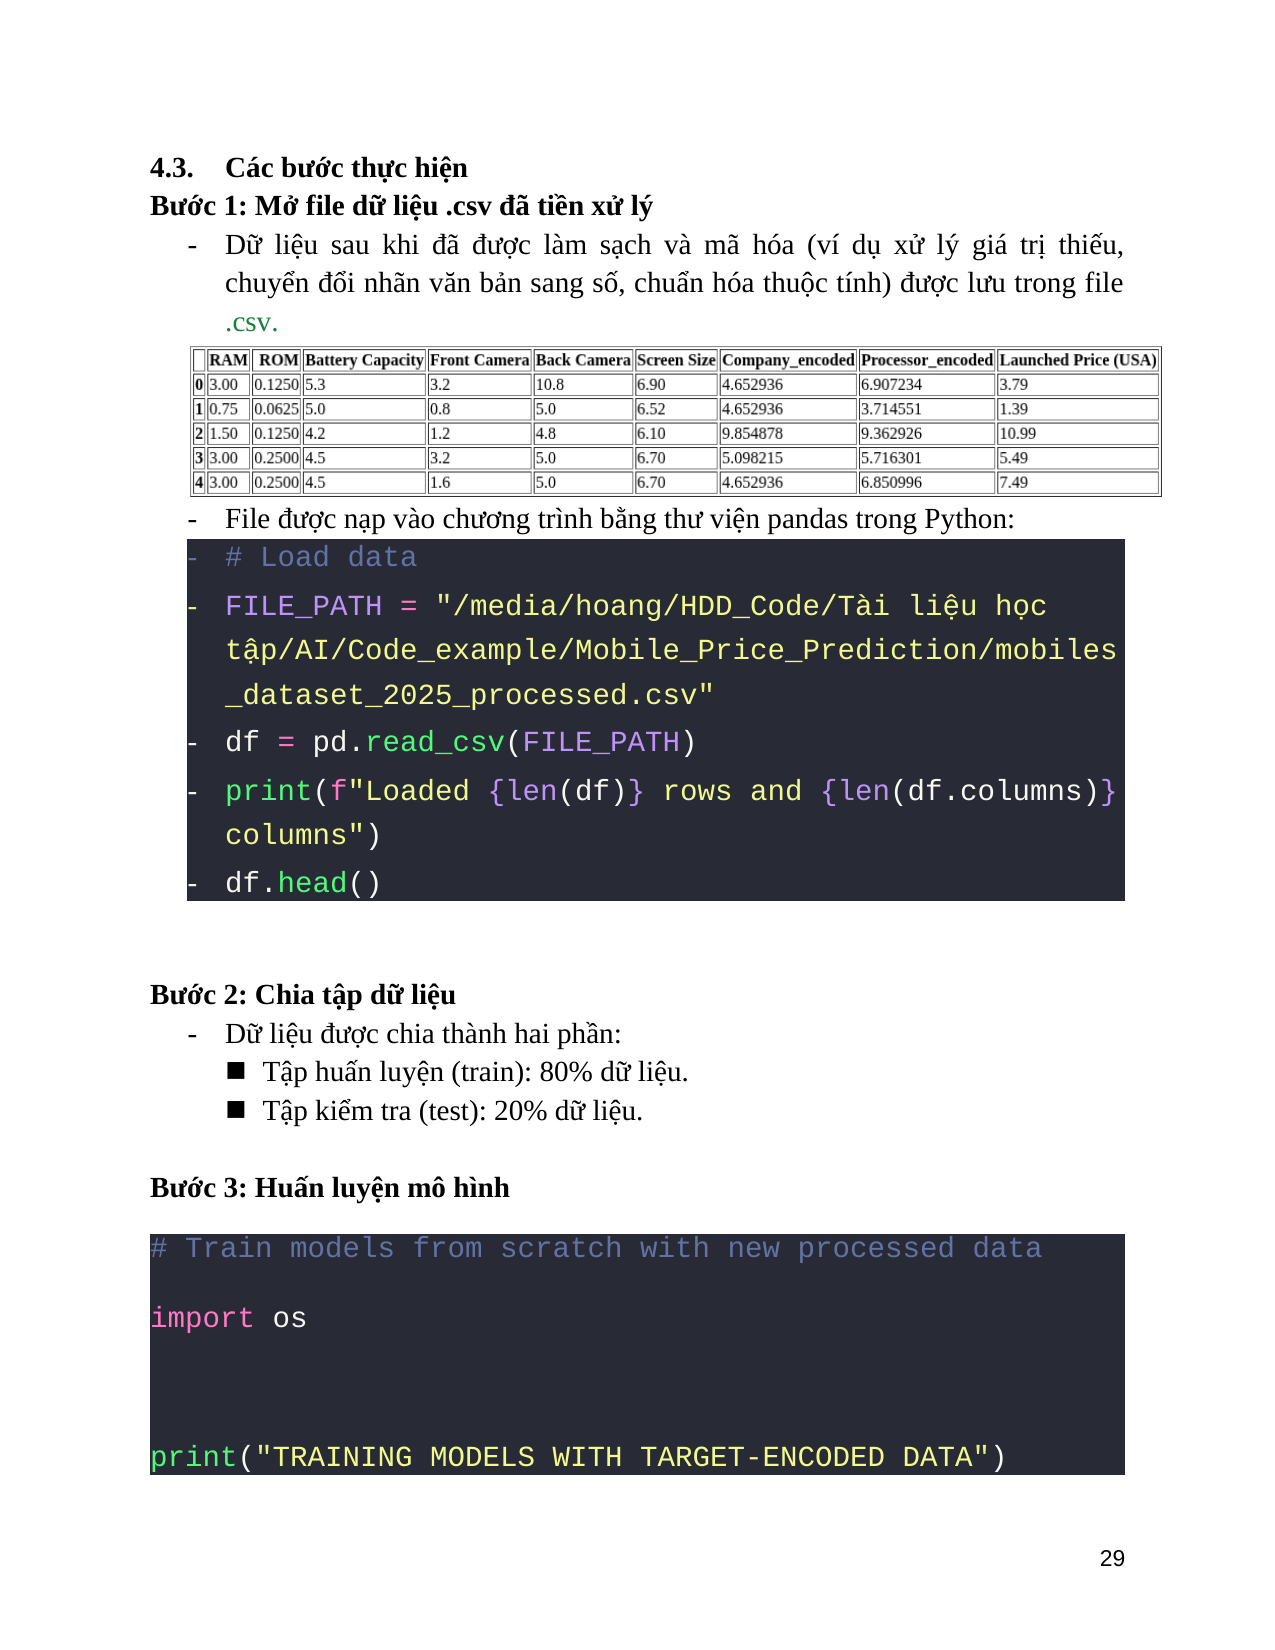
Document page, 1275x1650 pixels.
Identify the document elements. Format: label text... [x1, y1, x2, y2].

list df.head() [187, 865, 1125, 901]
text Bước 3: Huấn luyện mô hình [150, 1170, 1125, 1204]
list df = pd.read_csv(FILE_PATH) [187, 724, 1125, 760]
list Dữ liệu sau khi đã được làm sạch và mã hóa (ví dụ xử lý giá trị thiếu, chuyển đổi nhãn văn bản sang số, chuẩn hóa thuộc tính) được lưu trong file .csv. [187, 227, 1125, 338]
list # Load data [187, 539, 1125, 575]
list Tập kiểm tra (test): 20% dữ liệu. [225, 1093, 1125, 1127]
list File được nạp vào chương trình bằng thư viện pandas trong Python: [187, 501, 1125, 534]
text # Train models from scratch with new processed data [150, 1234, 1125, 1267]
list Dữ liệu được chia thành hai phần: [187, 1016, 1125, 1049]
list FILE_PATH = "/media/hoang/HDD_Code/Tài liệu học tập/AI/Code_example/Mobile_Price_Prediction/mobiles_dataset_2025_processed.csv" [187, 588, 1125, 713]
text Bước 1: Mở file dữ liệu .csv đã tiền xử lý [150, 188, 1125, 222]
subtitle Các bước thực hiện [150, 150, 1125, 183]
text import os [150, 1303, 1125, 1336]
list print(f"Loaded {len(df)} rows and {len(df.columns)} columns") [187, 773, 1125, 853]
text print("TRAINING MODELS WITH TARGET-ENCODED DATA") [150, 1442, 1125, 1475]
list Tập huấn luyện (train): 80% dữ liệu. [225, 1054, 1125, 1088]
text Bước 2: Chia tập dữ liệu [150, 977, 1125, 1011]
picture [187, 342, 1163, 497]
